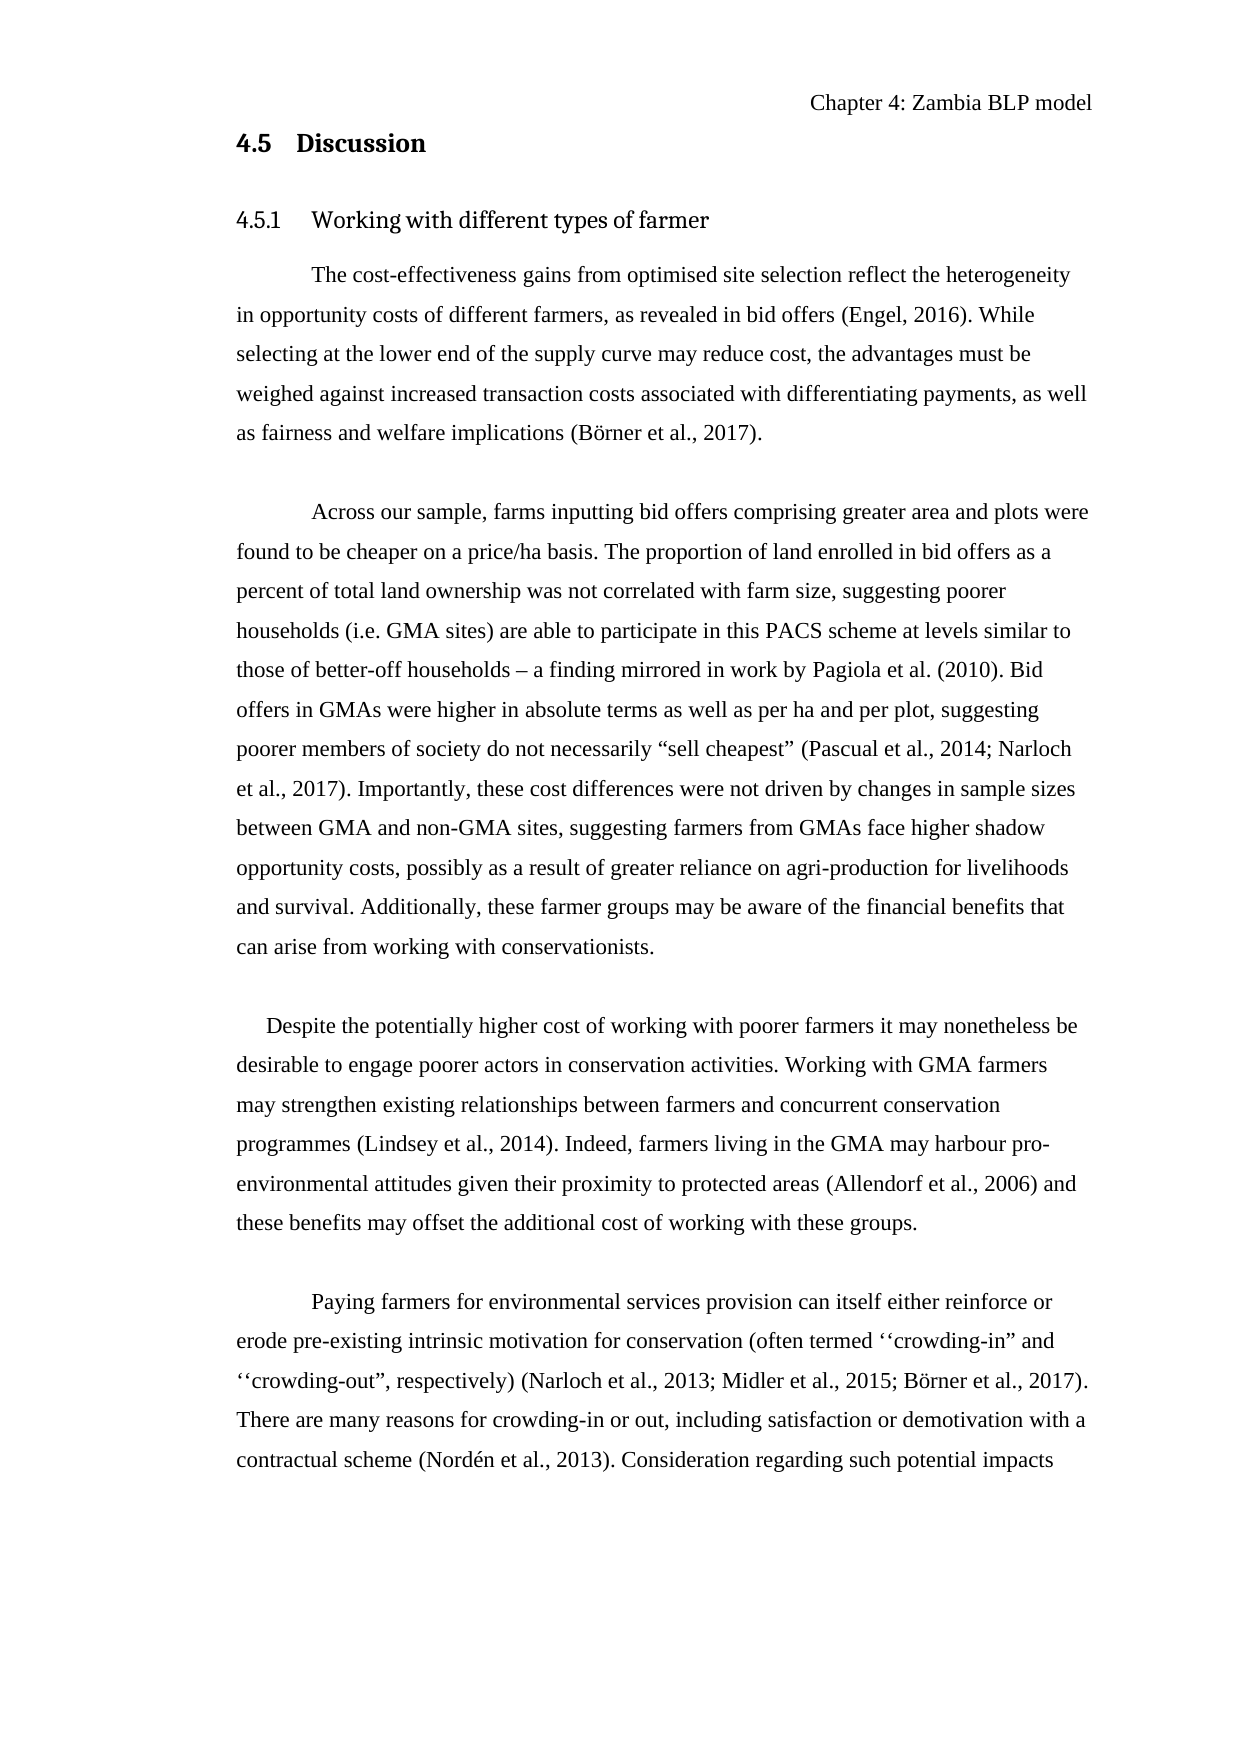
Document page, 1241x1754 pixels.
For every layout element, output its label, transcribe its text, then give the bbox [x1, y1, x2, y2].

subtitle Discussion [236, 128, 1092, 159]
text Across our sample, farms inputting bid offers comprising greater area and plots were found to be cheaper on a price/ha basis. The proportion of land enrolled in bid offers as a percent of total land ownership was not correlated with farm size, suggesting poorer households (i.e. GMA sites) are able to participate in this PACS scheme at levels similar to those of better-off households – a finding mirrored in work by Pagiola et al. (2010). Bid offers in GMAs were higher in absolute terms as well as per ha and per plot, suggesting poorer members of society do not necessarily “sell cheapest” (Pascual et al., 2014; Narloch et al., 2017). Importantly, these cost differences were not driven by changes in sample sizes between GMA and non-GMA sites, suggesting farmers from GMAs face higher shadow opportunity costs, possibly as a result of greater reliance on agri-production for livelihoods and survival. Additionally, these farmer groups may be aware of the financial benefits that can arise from working with conservationists. [236, 498, 1092, 959]
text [236, 1288, 1092, 1472]
text The cost-effectiveness gains from optimised site selection reflect the heterogeneity in opportunity costs of different farmers, as revealed in bid offers (Engel, 2016). While selecting at the lower end of the supply curve may reduce cost, the advantages must be weighed against increased transaction costs associated with differentiating payments, as well as fairness and welfare implications (Börner et al., 2017). [236, 262, 1092, 446]
subtitle Working with different types of farmer [236, 206, 1092, 235]
text Despite the potentially higher cost of working with poorer farmers it may nonetheless be desirable to engage poorer actors in conservation activities. Working with GMA farmers may strengthen existing relationships between farmers and concurrent conservation programmes (Lindsey et al., 2014). Indeed, farmers living in the GMA may harbour pro-environmental attitudes given their proximity to protected areas (Allendorf et al., 2006) and these benefits may offset the additional cost of working with these groups. [236, 1012, 1092, 1235]
